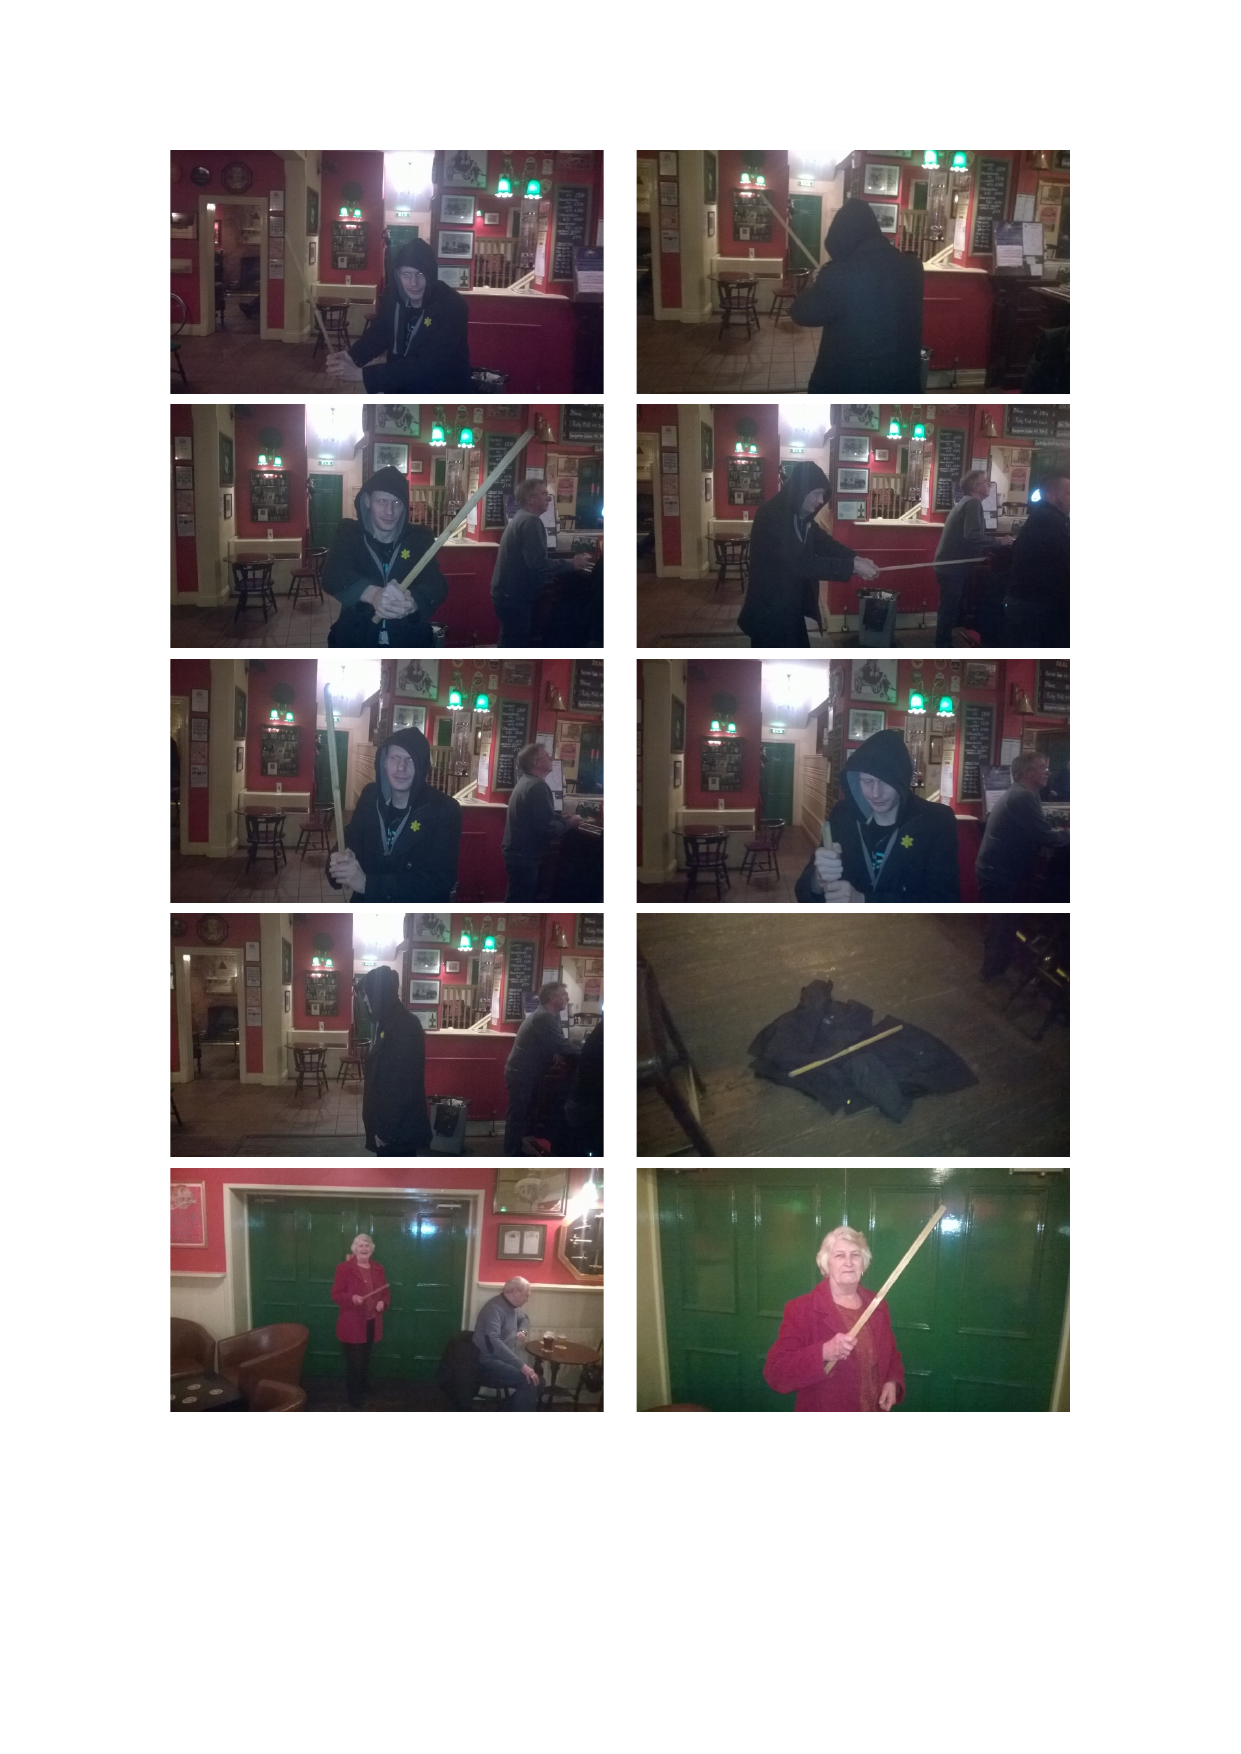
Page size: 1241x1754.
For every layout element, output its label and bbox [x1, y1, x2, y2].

text [150, 150, 1090, 1419]
picture [170, 1168, 604, 1412]
picture [636, 150, 1070, 394]
picture [636, 913, 1070, 1157]
picture [636, 1168, 1070, 1412]
picture [170, 404, 604, 648]
picture [170, 913, 604, 1157]
picture [170, 659, 604, 903]
picture [170, 150, 604, 394]
picture [636, 404, 1070, 648]
picture [636, 659, 1070, 903]
